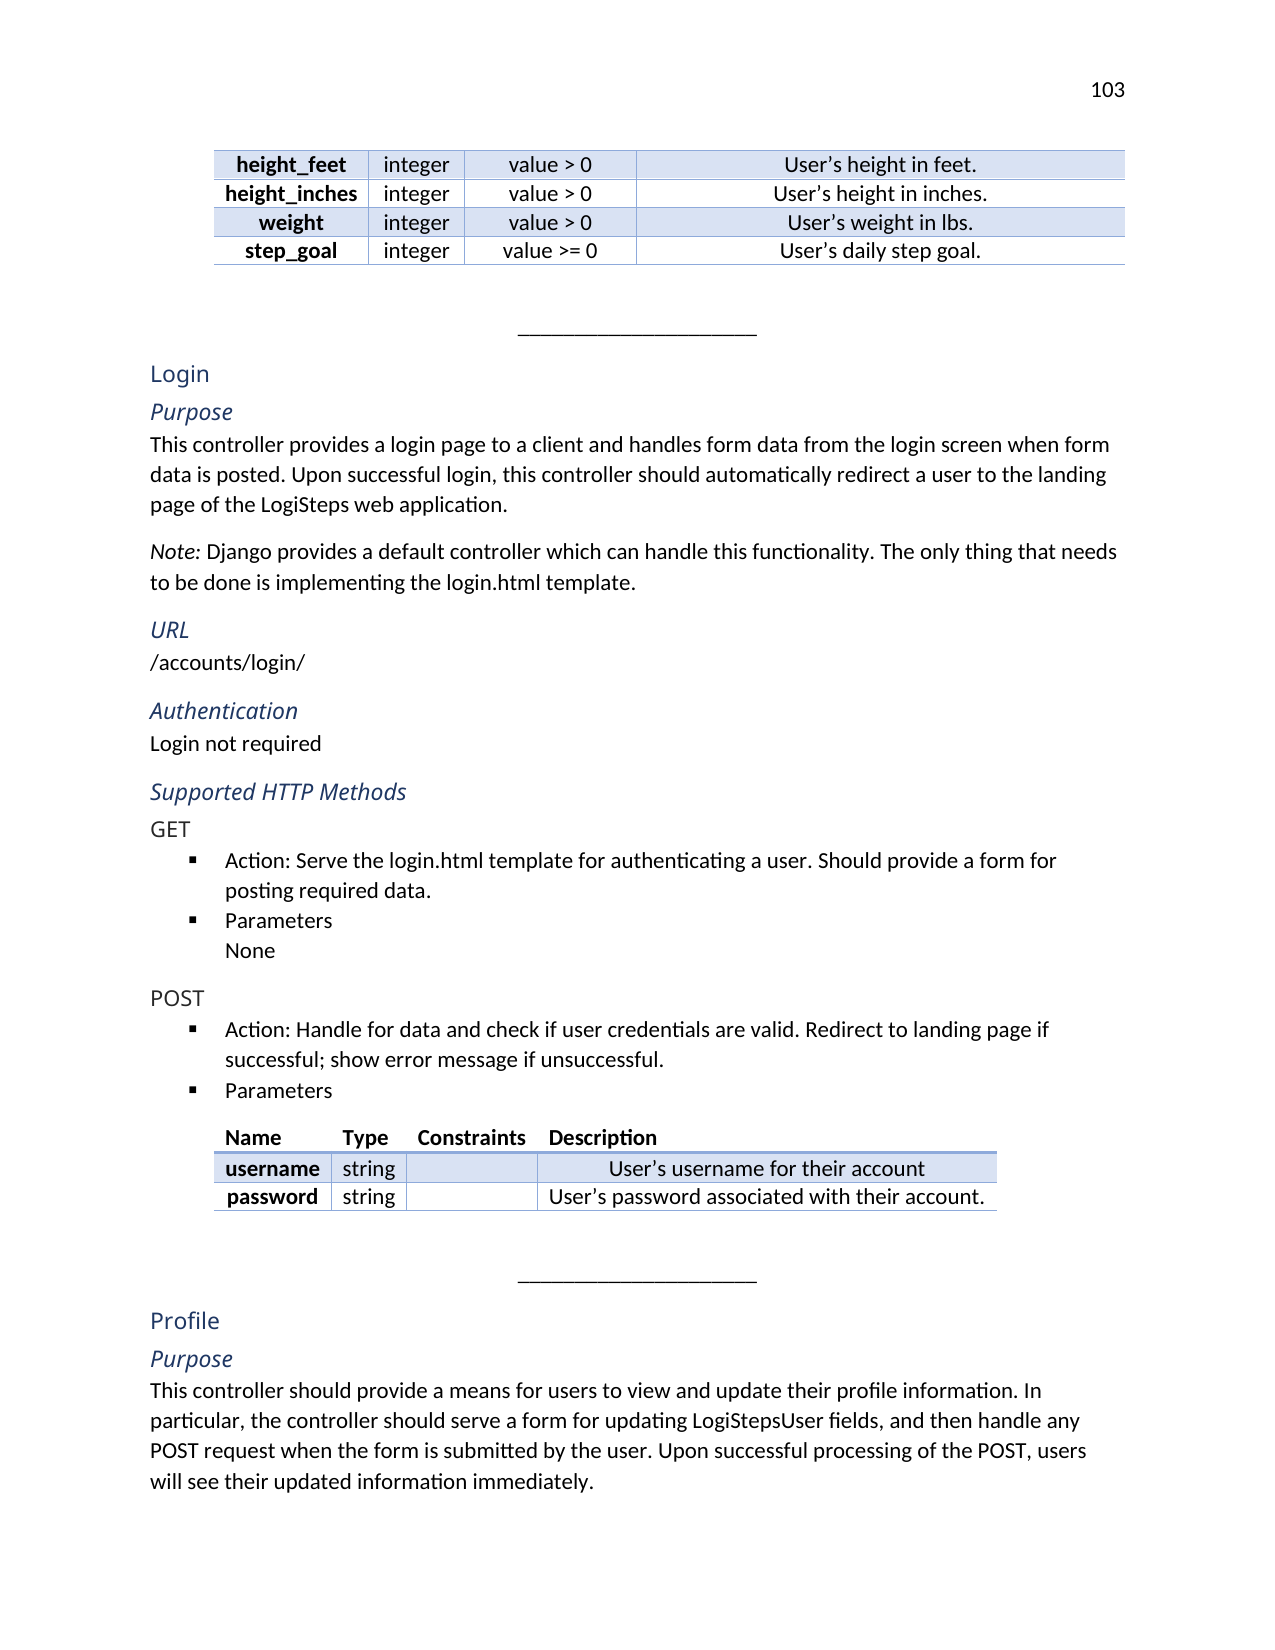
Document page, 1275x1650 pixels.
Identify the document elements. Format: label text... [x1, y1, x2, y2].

subtitle GET [150, 814, 1125, 843]
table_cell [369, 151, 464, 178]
text _____________________ [150, 1258, 1125, 1286]
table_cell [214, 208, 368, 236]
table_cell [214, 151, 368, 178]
subtitle Login [150, 358, 1125, 390]
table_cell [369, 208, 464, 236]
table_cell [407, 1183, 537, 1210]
text /accounts/login/ [150, 648, 1125, 676]
subtitle URL [150, 614, 1125, 646]
text Login not required [150, 729, 1125, 757]
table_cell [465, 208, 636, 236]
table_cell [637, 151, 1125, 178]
list Parameters [187, 906, 1125, 934]
text This controller provides a login page to a client and handles form data from the login screen when form data is posted. Upon successful login, this controller should automatically redirect a user to the landing page of the LogiSteps web application. [150, 430, 1125, 518]
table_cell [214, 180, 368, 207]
text This controller should provide a means for users to view and update their profile information. In particular, the controller should serve a form for updating LogiStepsUser fields, and then handle any POST request when the form is submitted by the user. Upon successful processing of the POST, users will see their updated information immediately. [150, 1376, 1125, 1495]
text _____________________ [150, 312, 1125, 339]
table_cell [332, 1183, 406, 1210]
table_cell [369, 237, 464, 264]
list Action: Serve the login.html template for authenticating a user. Should provide a form for posting required data. [187, 846, 1125, 904]
subtitle Supported HTTP Methods [150, 776, 1125, 807]
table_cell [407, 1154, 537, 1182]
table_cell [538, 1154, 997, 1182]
subtitle POST [150, 983, 1125, 1013]
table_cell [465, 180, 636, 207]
subtitle Profile [150, 1304, 1125, 1336]
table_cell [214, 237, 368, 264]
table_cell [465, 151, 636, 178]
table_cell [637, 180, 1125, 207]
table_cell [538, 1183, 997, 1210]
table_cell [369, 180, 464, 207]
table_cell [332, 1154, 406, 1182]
list Action: Handle for data and check if user credentials are valid. Redirect to landing page if successful; show error message if unsuccessful. [187, 1015, 1125, 1073]
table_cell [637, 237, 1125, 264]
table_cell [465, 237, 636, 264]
list Parameters [187, 1076, 1125, 1104]
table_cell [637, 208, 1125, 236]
list None [225, 936, 1125, 964]
subtitle Purpose [150, 1342, 1125, 1374]
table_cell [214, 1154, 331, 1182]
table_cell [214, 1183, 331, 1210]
subtitle Purpose [150, 396, 1125, 428]
subtitle Authentication [150, 695, 1125, 726]
text Note: Django provides a default controller which can handle this functionality. The only thing that needs to be done is implementing the login.html template. [150, 537, 1125, 596]
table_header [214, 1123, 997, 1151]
